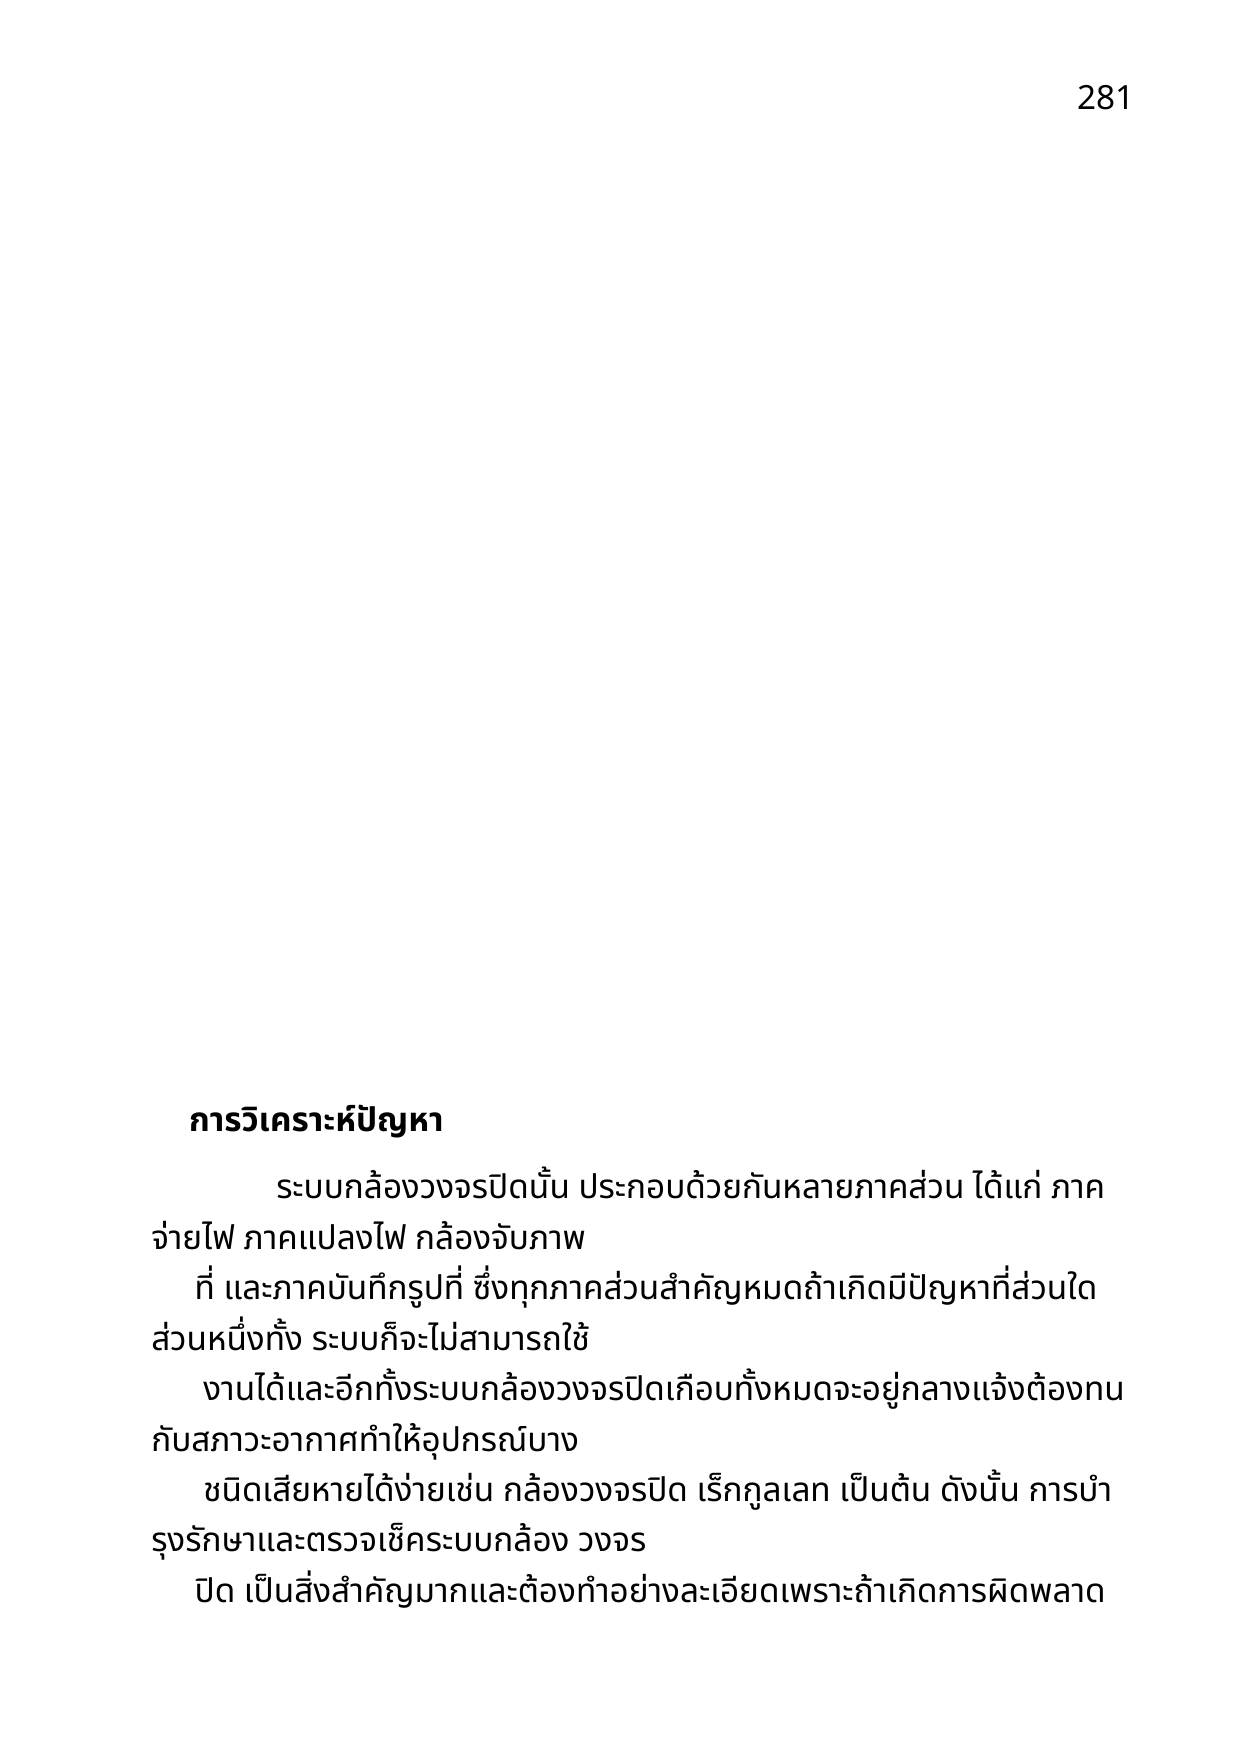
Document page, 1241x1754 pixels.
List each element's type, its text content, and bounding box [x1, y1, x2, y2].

text ที่ และภาคบันทึกรูปที่ ซึ่งทุกภาคส่วนสําคัญหมดถ้าเกิดมีปัญหาที่ส่วนใดส่วนหนึ่งทั้ง ระบบก็จะไม่สามารถใช้ [151, 1264, 1145, 1365]
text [151, 1567, 1145, 1617]
text งานได้และอีกทั้งระบบกล้องวงจรปิดเกือบทั้งหมดจะอยู่กลางแจ้งต้องทนกับสภาวะอากาศทําให้อุปกรณ์บาง [151, 1365, 1145, 1466]
text ระบบกล้องวงจรปิดนั้น ประกอบด้วยกันหลายภาคส่วน ได้แก่ ภาคจ่ายไฟ ภาคแปลงไฟ กล้องจับภาพ [151, 1163, 1145, 1264]
text การวิเคราะห์ปัญหา [156, 1096, 1187, 1147]
text ชนิดเสียหายได้ง่ายเช่น กล้องวงจรปิด เร็กกูลเลท เป็นต้น ดังนั้น การบํารุงรักษาและตรวจเช็คระบบกล้อง วงจร [151, 1466, 1145, 1567]
